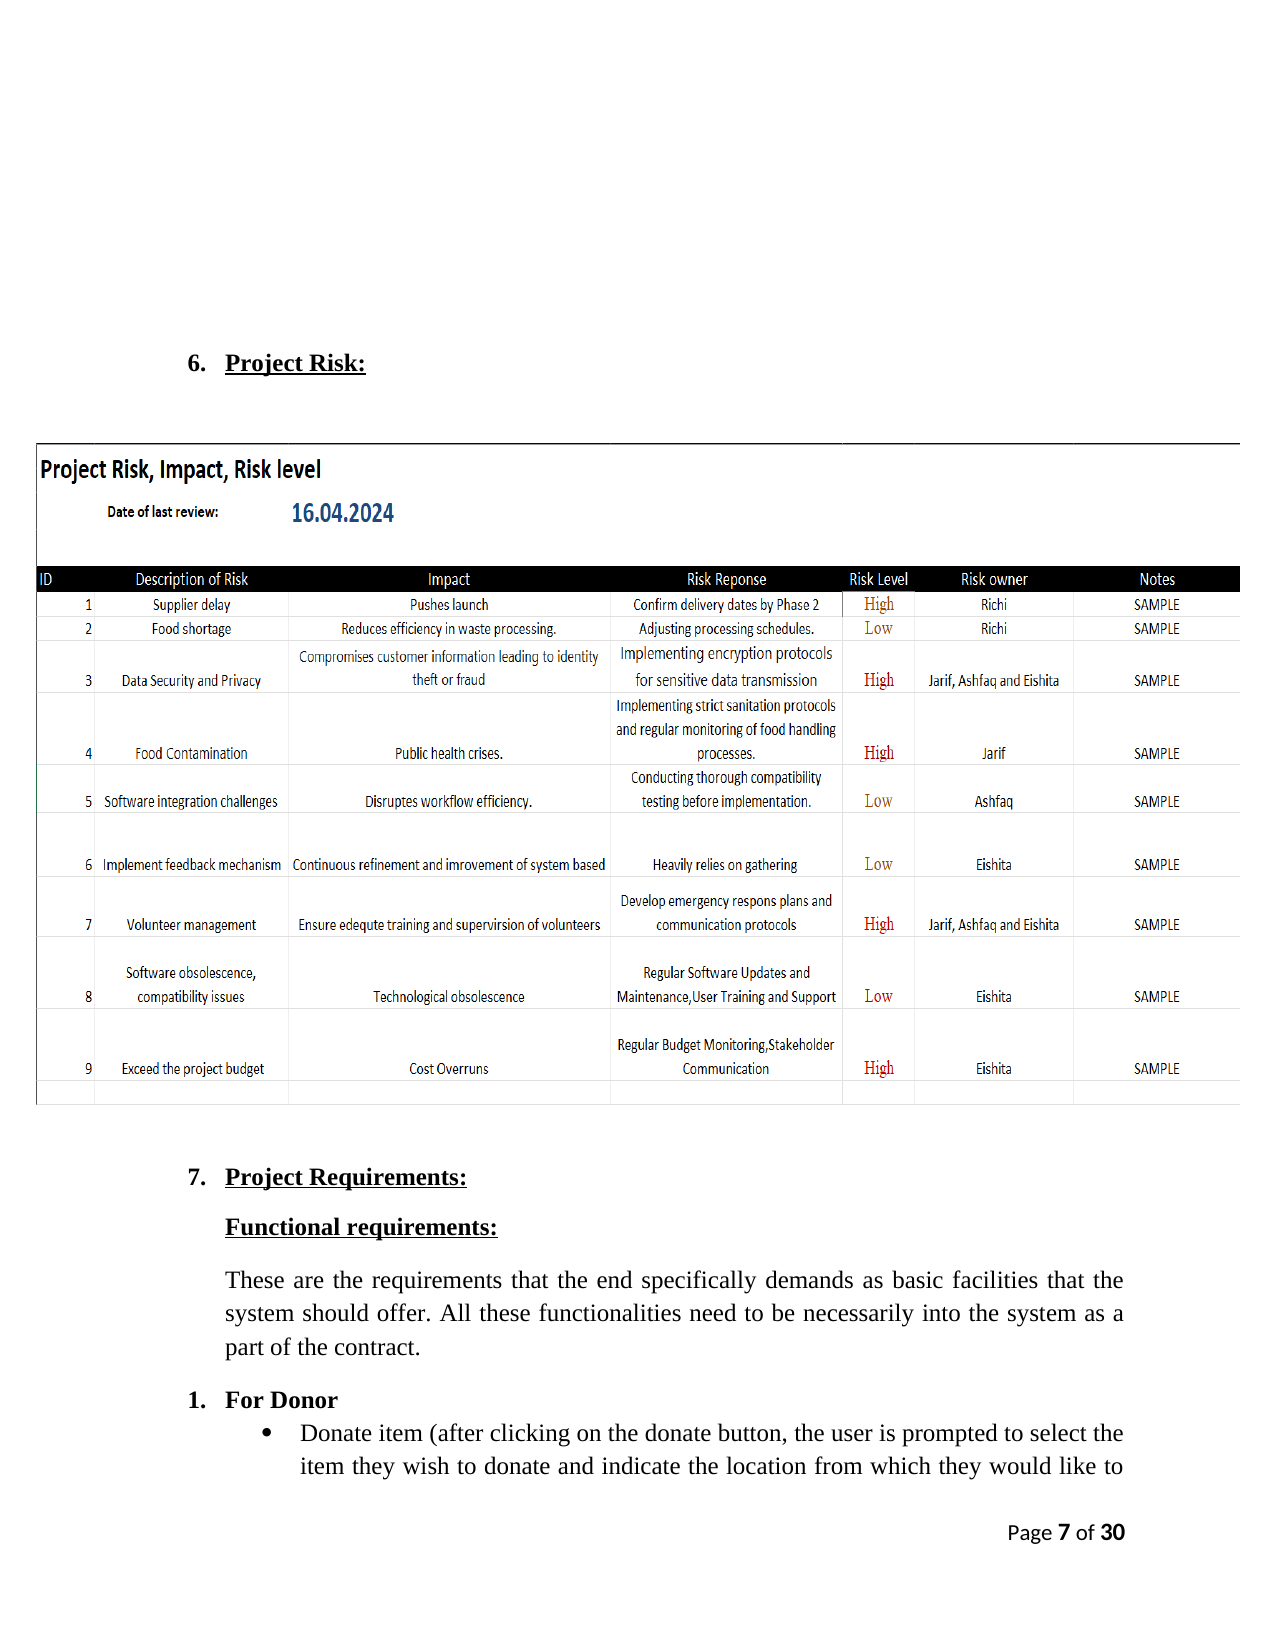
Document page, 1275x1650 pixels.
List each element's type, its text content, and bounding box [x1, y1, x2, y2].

list Project Risk: [187, 348, 1125, 377]
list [262, 1418, 1125, 1480]
list For Donor [187, 1385, 1125, 1414]
picture [36, 443, 1240, 1105]
text These are the requirements that the end specifically demands as basic facilities that the system should offer. All these functionalities need to be necessarily into the system as a part of the contract. [225, 1266, 1125, 1360]
list Project Requirements: [187, 1162, 1125, 1191]
text Functional requirements: [187, 1212, 1125, 1240]
